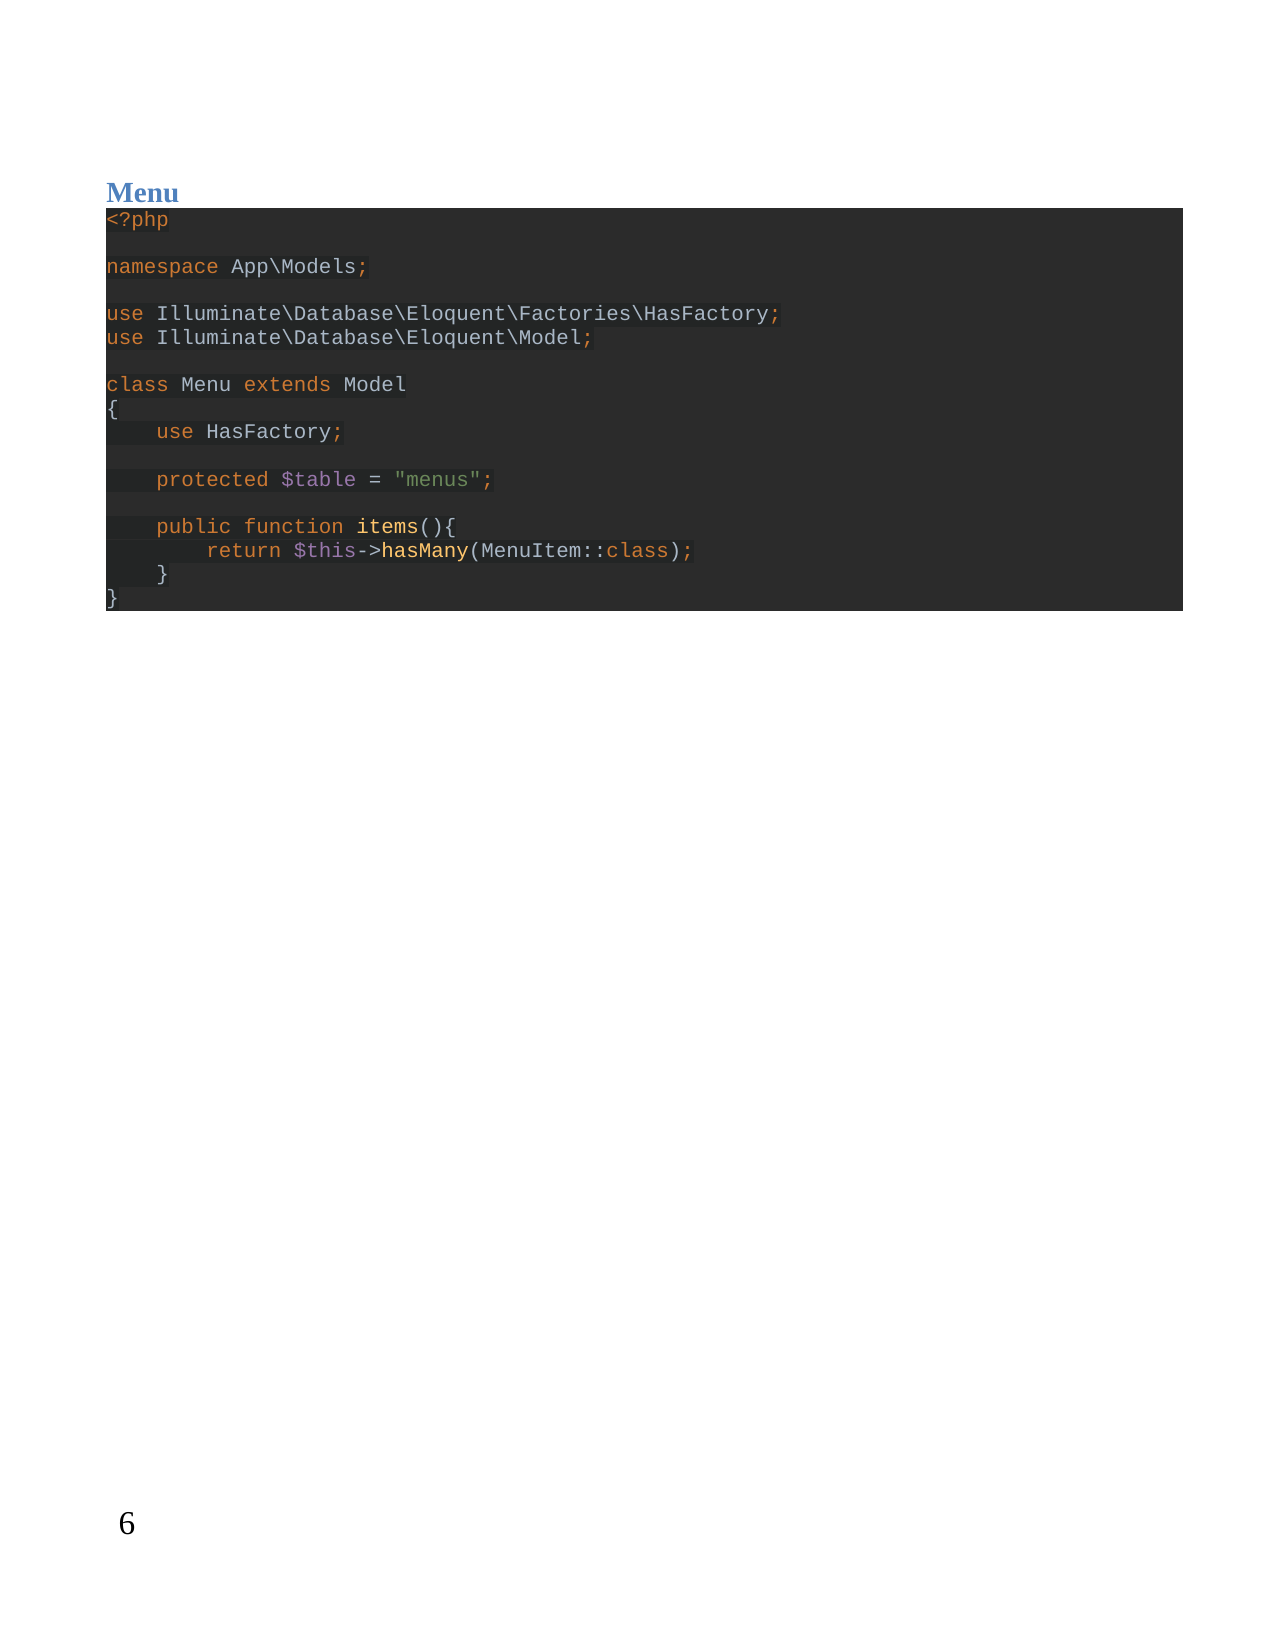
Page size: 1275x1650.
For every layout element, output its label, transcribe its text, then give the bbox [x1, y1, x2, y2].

text <?php namespace App\Models; use Illuminate\Database\Eloquent\Factories\HasFactory; use Illuminate\Database\Eloquent\Model; class Menu extends Model { use HasFactory; protected $table = "menus"; public function items(){ return $this->hasMany(MenuItem::class); } } [106, 208, 1183, 611]
subtitle Menu [106, 175, 1183, 208]
